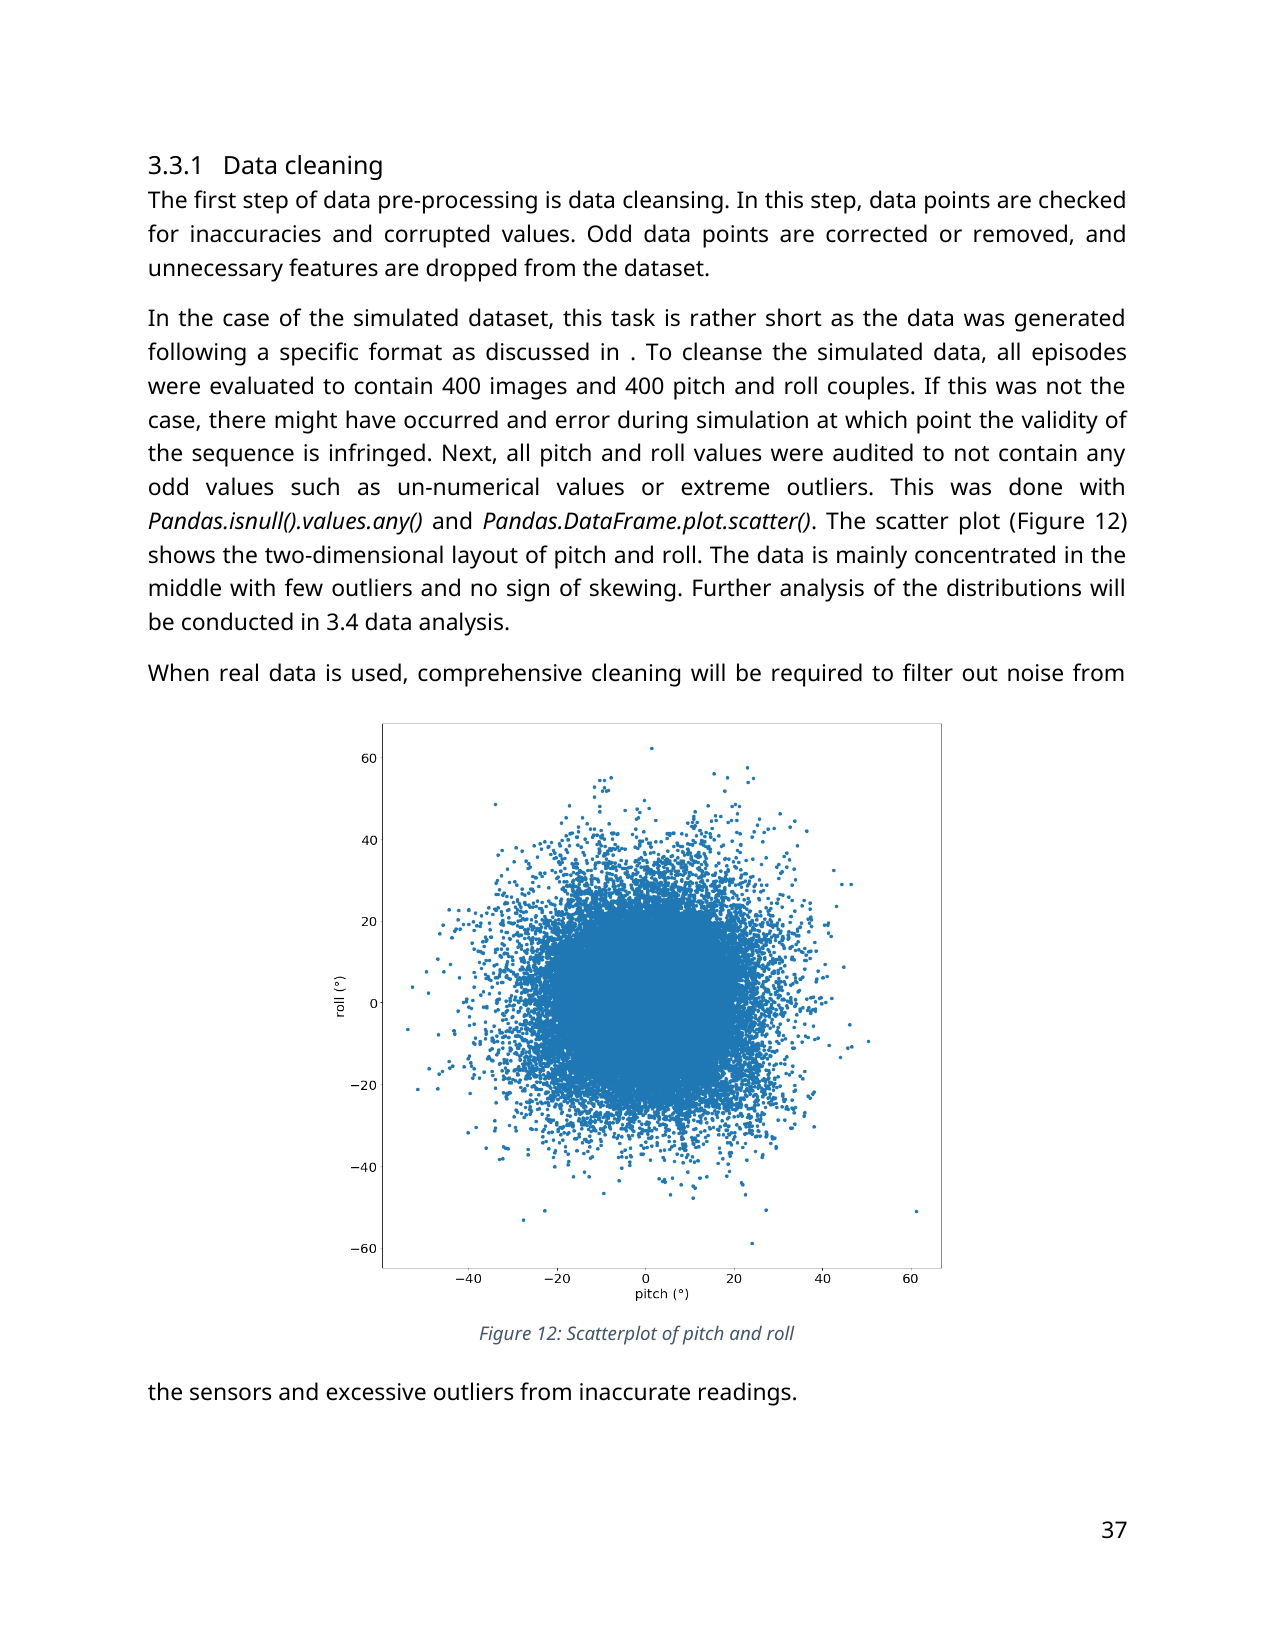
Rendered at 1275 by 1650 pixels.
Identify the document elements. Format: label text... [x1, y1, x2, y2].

subtitle Data cleaning [148, 148, 1127, 182]
text In the case of the simulated dataset, this task is rather short as the data was generated following a specific format as discussed in 0. To cleanse the simulated data, all episodes were evaluated to contain 400 images and 400 pitch and roll couples. If this was not the case, there might have occurred and error during simulation at which point the validity of the sequence is infringed. Next, all pitch and roll values were audited to not contain any odd values such as un-numerical values or extreme outliers. This was done with Pandas.isnull().values.any() and Pandas.DataFrame.plot.scatter(). The scatter plot (Figure 12) shows the two-dimensional layout of pitch and roll. The data is mainly concentrated in the middle with few outliers and no sign of skewing. Further analysis of the distributions will be conducted in 3.4 data analysis. [148, 302, 1127, 637]
text The first step of data pre-processing is data cleansing. In this step, data points are checked for inaccuracies and corrupted values. Odd data points are corrected or removed, and unnecessary features are dropped from the dataset. [148, 184, 1127, 283]
picture [329, 719, 946, 1305]
